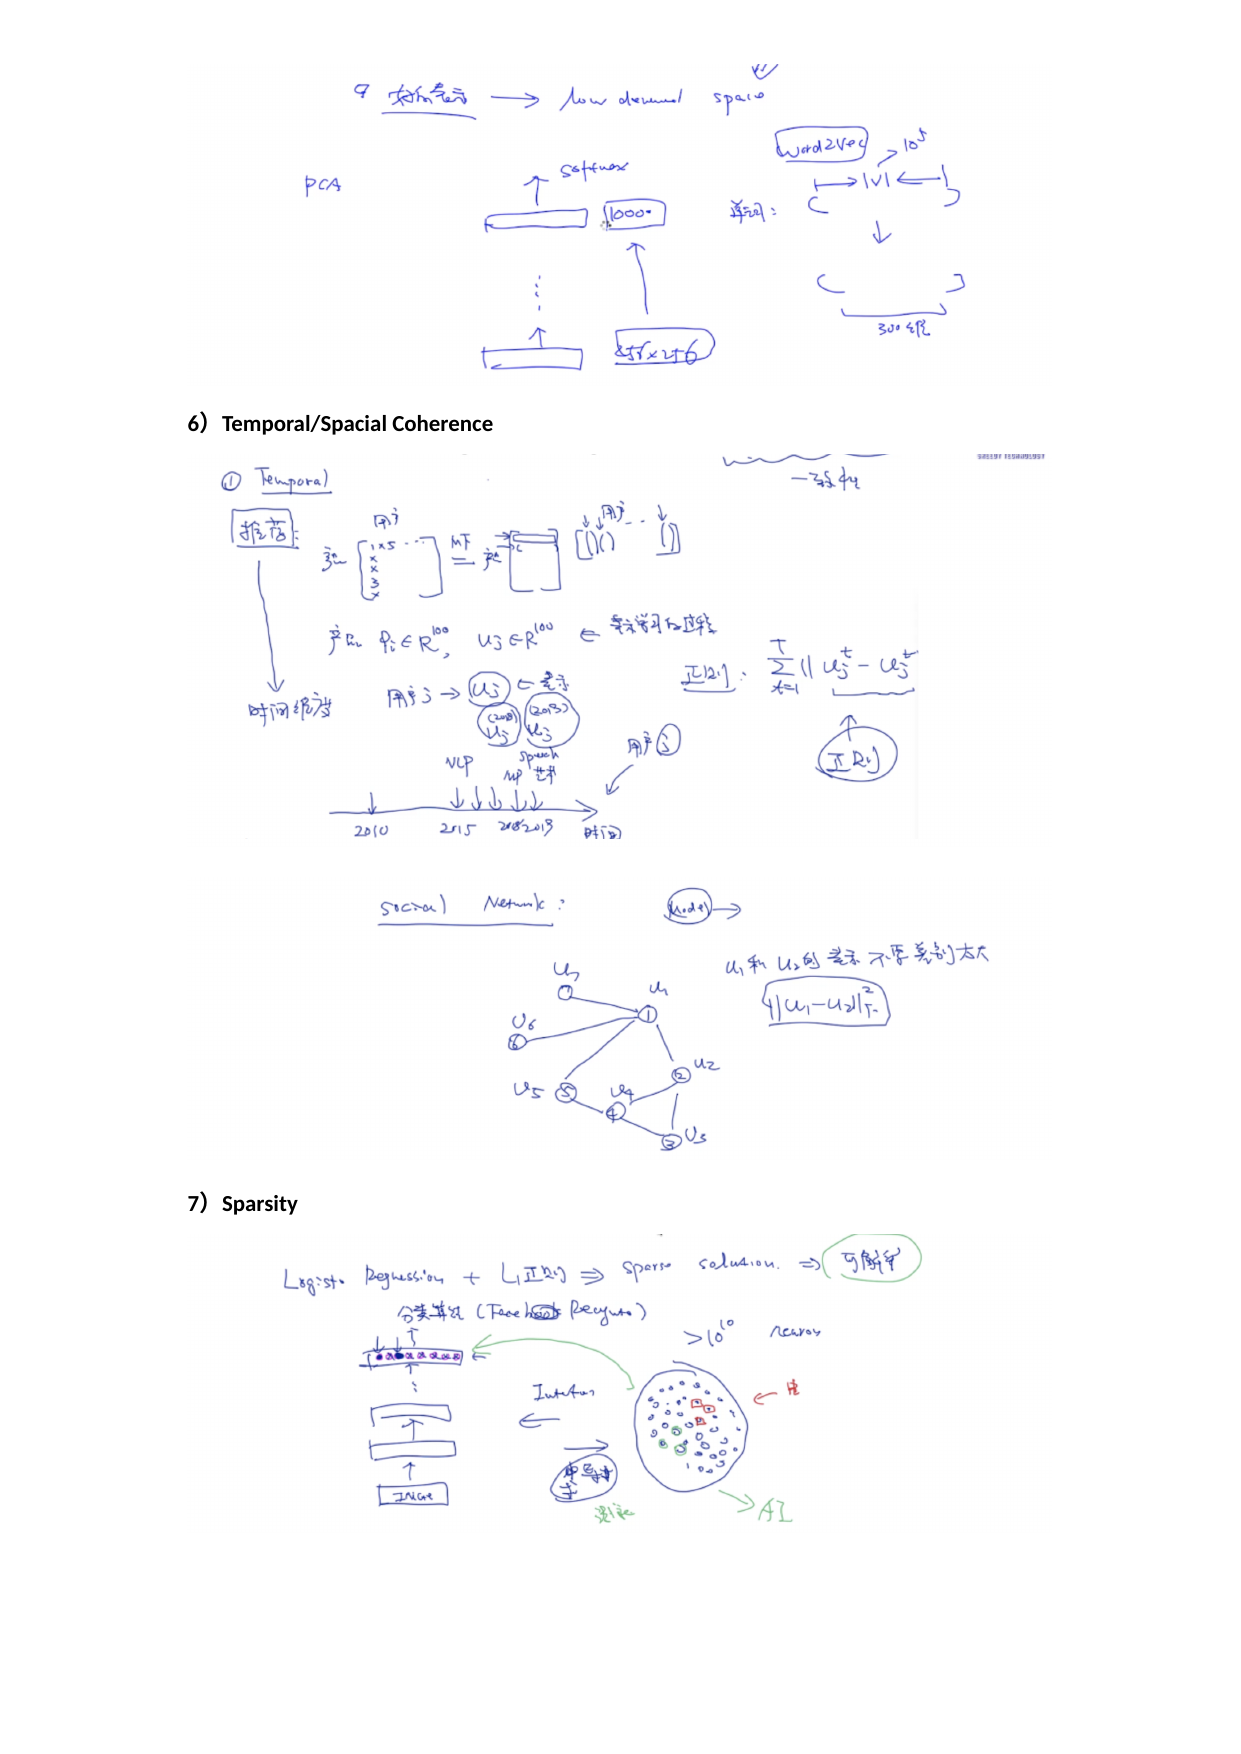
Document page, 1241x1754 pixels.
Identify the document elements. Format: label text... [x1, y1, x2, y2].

picture [187, 64, 1053, 386]
picture [187, 454, 1053, 847]
text 6）Temporal/Spacial Coherence [187, 389, 1053, 454]
text 7）Sparsity [187, 1169, 1053, 1234]
picture [187, 877, 1053, 1160]
picture [187, 1234, 1053, 1533]
